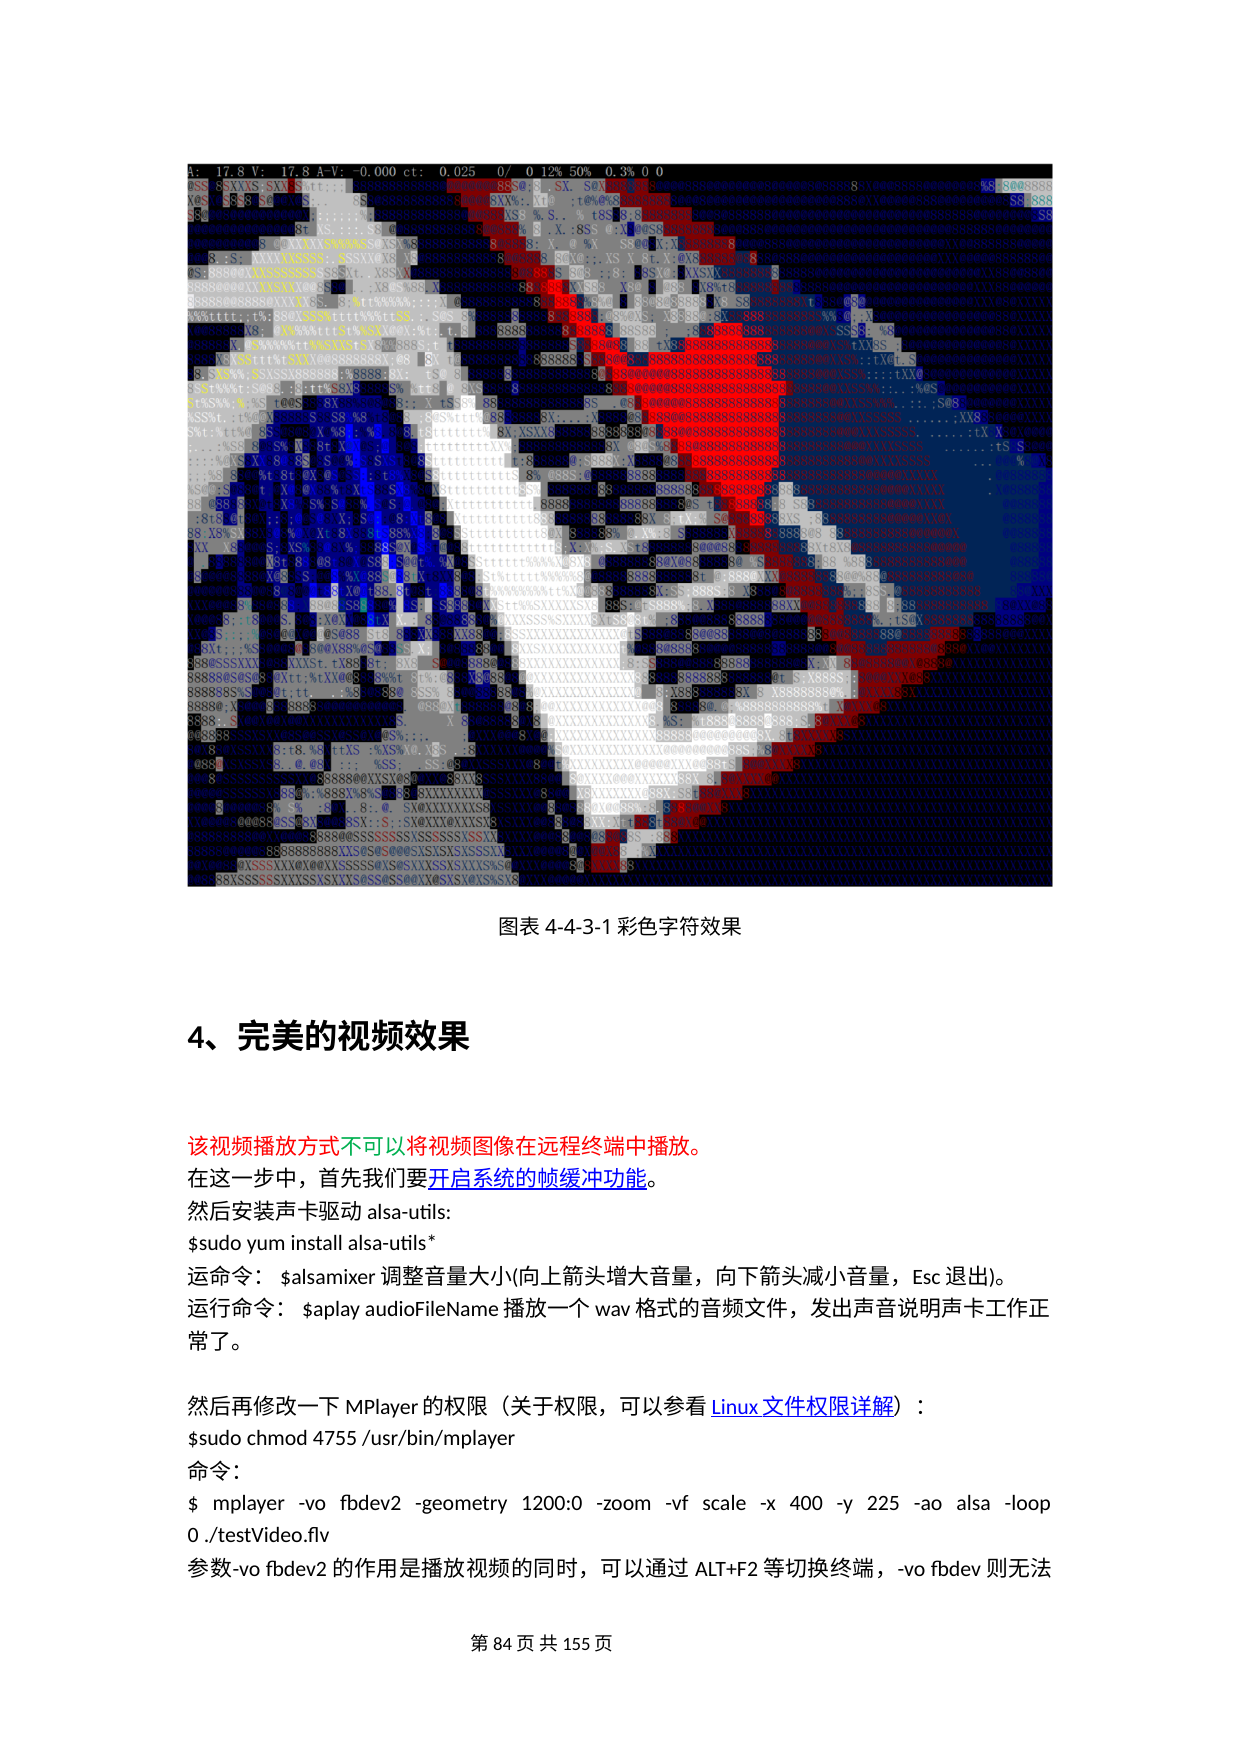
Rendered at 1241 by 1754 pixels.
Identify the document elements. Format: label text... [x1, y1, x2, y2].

text $ mplayer -vo fbdev2 -geometry 1200:0 -zoom -vf scale -x 400 -y 225 -ao alsa -loop 0 ./testVideo.flv [187, 1486, 1053, 1551]
subtitle 4、完美的视频效果 [187, 1002, 1053, 1067]
text 在这一步中，首先我们要开启系统的帧缓冲功能。 [187, 1161, 1053, 1193]
text 运行命令： $aplay audioFileName播放一个wav格式的音频文件，发出声音说明声卡工作正常了。 [187, 1291, 1053, 1356]
text 然后安装声卡驱动alsa-utils: [187, 1193, 1053, 1226]
text 然后再修改一下MPlayer的权限（关于权限，可以参看Linux文件权限详解）： [187, 1388, 1053, 1421]
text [187, 1551, 1053, 1583]
text 命令： [187, 1453, 1053, 1486]
text 运命令： $alsamixer 调整音量大小(向上箭头增大音量，向下箭头减小音量，Esc退出)。 [187, 1258, 1053, 1291]
text $sudo yum install alsa-utils* [187, 1226, 1053, 1258]
text $sudo chmod 4755 /usr/bin/mplayer [187, 1421, 1053, 1453]
text 该视频播放方式不可以将视频图像在远程终端中播放。 [187, 1128, 1053, 1161]
picture [187, 162, 1053, 887]
text 图表 4-4-3-1彩色字符效果 [187, 909, 1053, 942]
